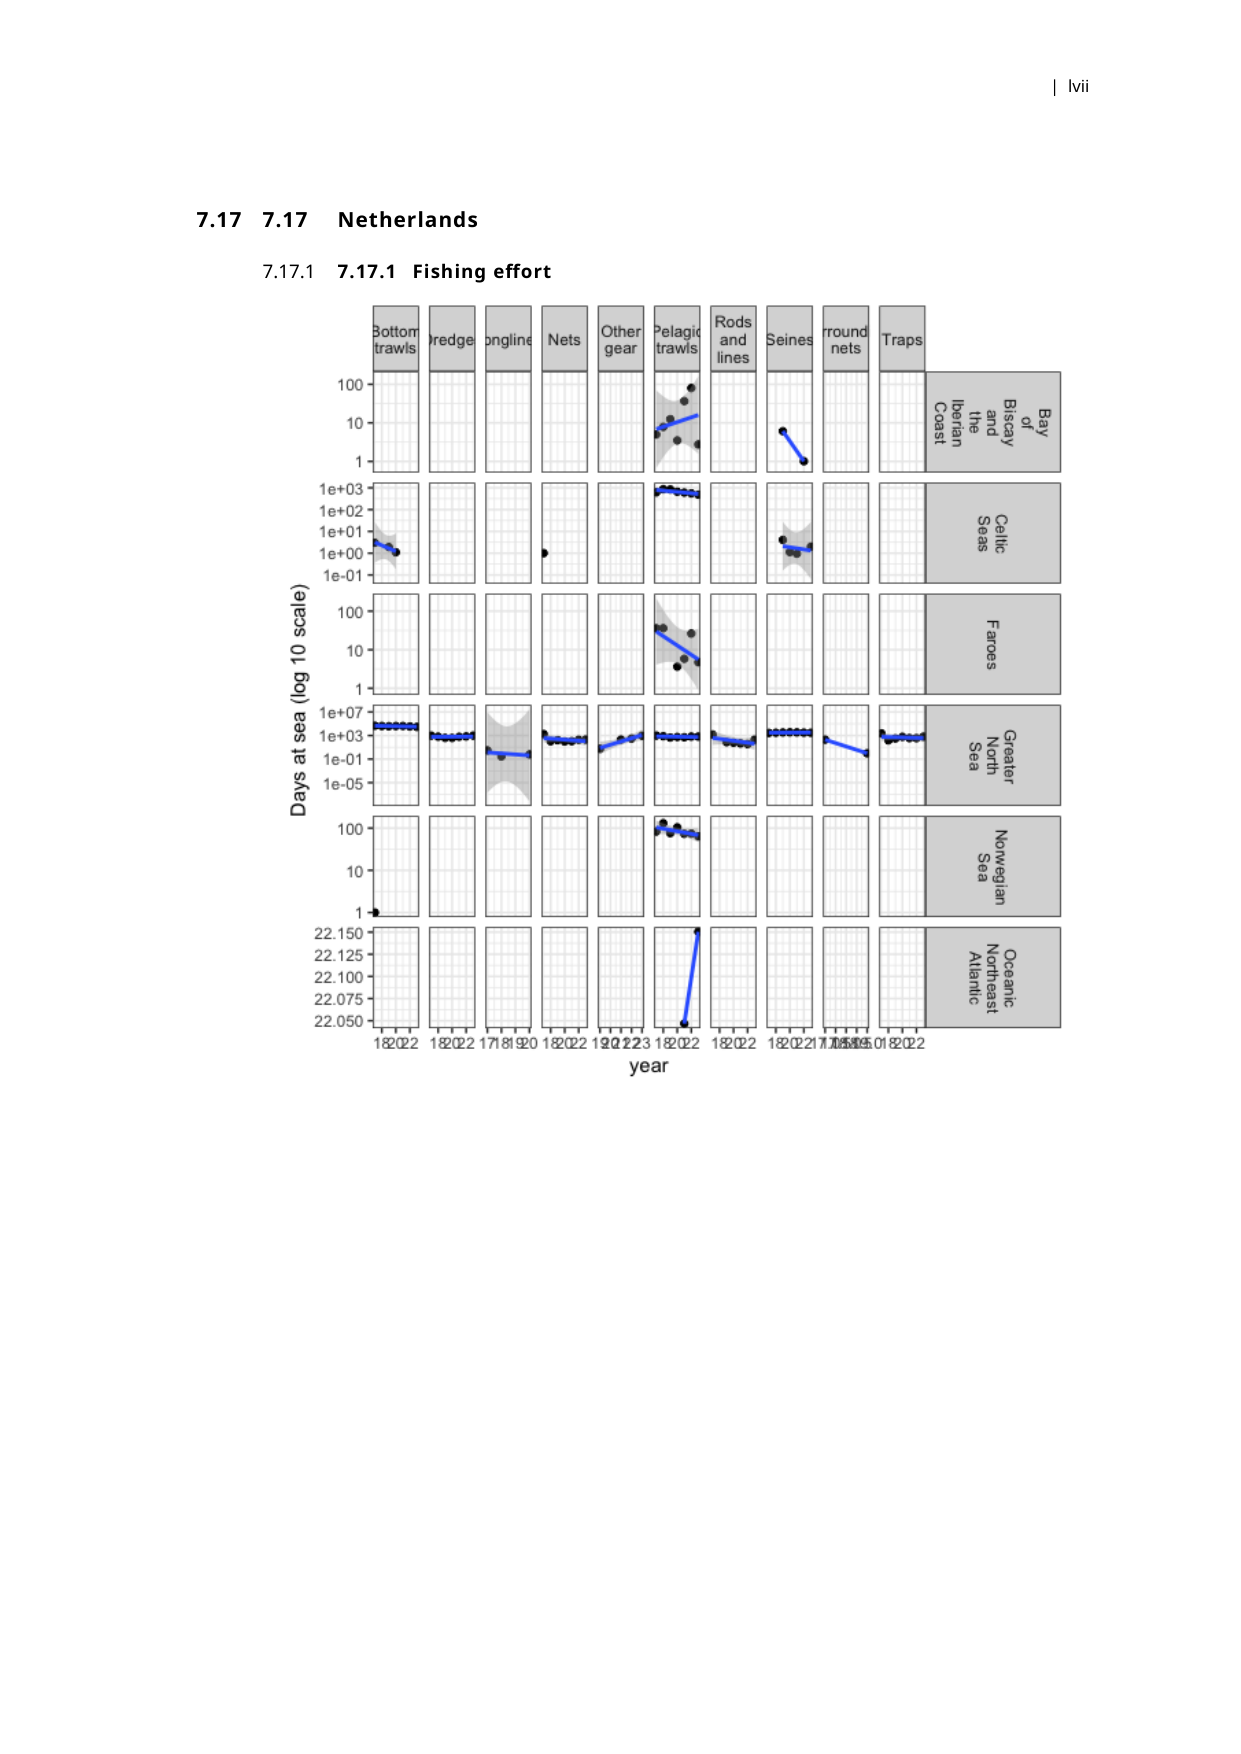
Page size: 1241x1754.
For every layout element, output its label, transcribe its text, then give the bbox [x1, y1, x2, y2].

subtitle 7.17 Netherlands [196, 205, 1053, 233]
picture [281, 296, 1071, 1086]
subtitle 7.17.1 Fishing effort [262, 258, 1053, 284]
